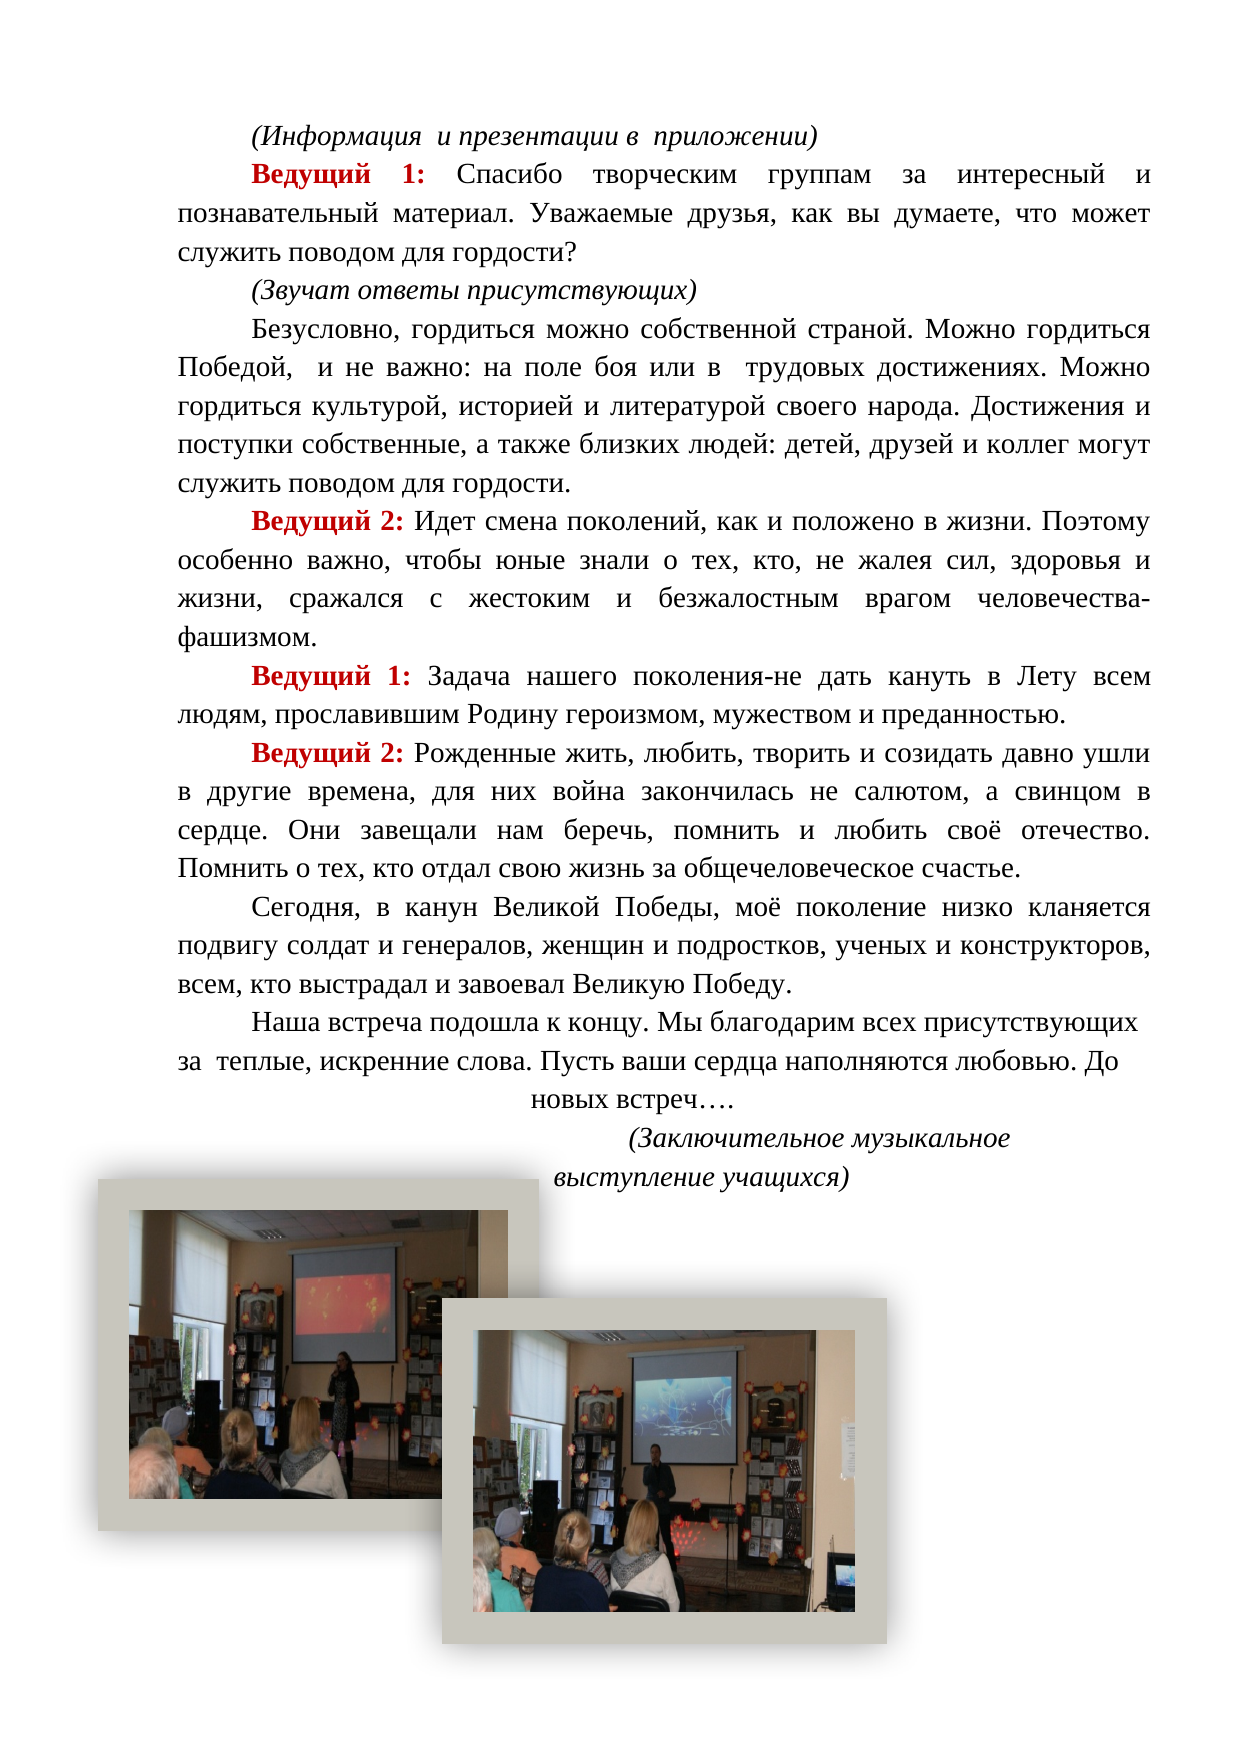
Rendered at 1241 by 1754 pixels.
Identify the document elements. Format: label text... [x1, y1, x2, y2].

text (Информация и презентации в приложении) [177, 118, 1152, 152]
text Наша встреча подошла к концу. Мы благодарим всех присутствующих за теплые, искренние слова. Пусть ваши сердца наполняются любовью. До новых встреч…. [177, 1004, 1152, 1115]
text Ведущий 2: Идет смена поколений, как и положено в жизни. Поэтому особенно важно, чтобы юные знали о тех, кто, не жалея сил, здоровья и жизни, сражался с жестоким и безжалостным врагом человечества-фашизмом. [177, 503, 1152, 653]
text Сегодня, в канун Великой Победы, моё поколение низко кланяется подвигу солдат и генералов, женщин и подростков, ученых и конструкторов, всем, кто выстрадал и завоевал Великую Победу. [177, 889, 1152, 999]
text Безусловно, гордиться можно собственной страной. Можно гордиться Победой, и не важно: на поле боя или в трудовых достижениях. Можно гордиться культурой, историей и литературой своего народа. Достижения и поступки собственные, а также близких людей: детей, друзей и коллег могут служить поводом для гордости. [177, 311, 1152, 498]
picture [129, 1210, 508, 1499]
picture [473, 1330, 855, 1612]
text Ведущий 1: Задача нашего поколения-не дать кануть в Лету всем людям, прославившим Родину героизмом, мужеством и преданностью. [177, 658, 1152, 730]
text (Заключительное музыкальное выступление учащихся) [177, 1120, 1152, 1192]
text (Звучат ответы присутствующих) [177, 272, 1152, 306]
text Ведущий 2: Рожденные жить, любить, творить и созидать давно ушли в другие времена, для них война закончилась не салютом, а свинцом в сердце. Они завещали нам беречь, помнить и любить своё отечество. Помнить о тех, кто отдал свою жизнь за общечеловеческое счастье. [177, 735, 1152, 884]
text Ведущий 1: Спасибо творческим группам за интересный и познавательный материал. Уважаемые друзья, как вы думаете, что может служить поводом для гордости? [177, 157, 1152, 267]
